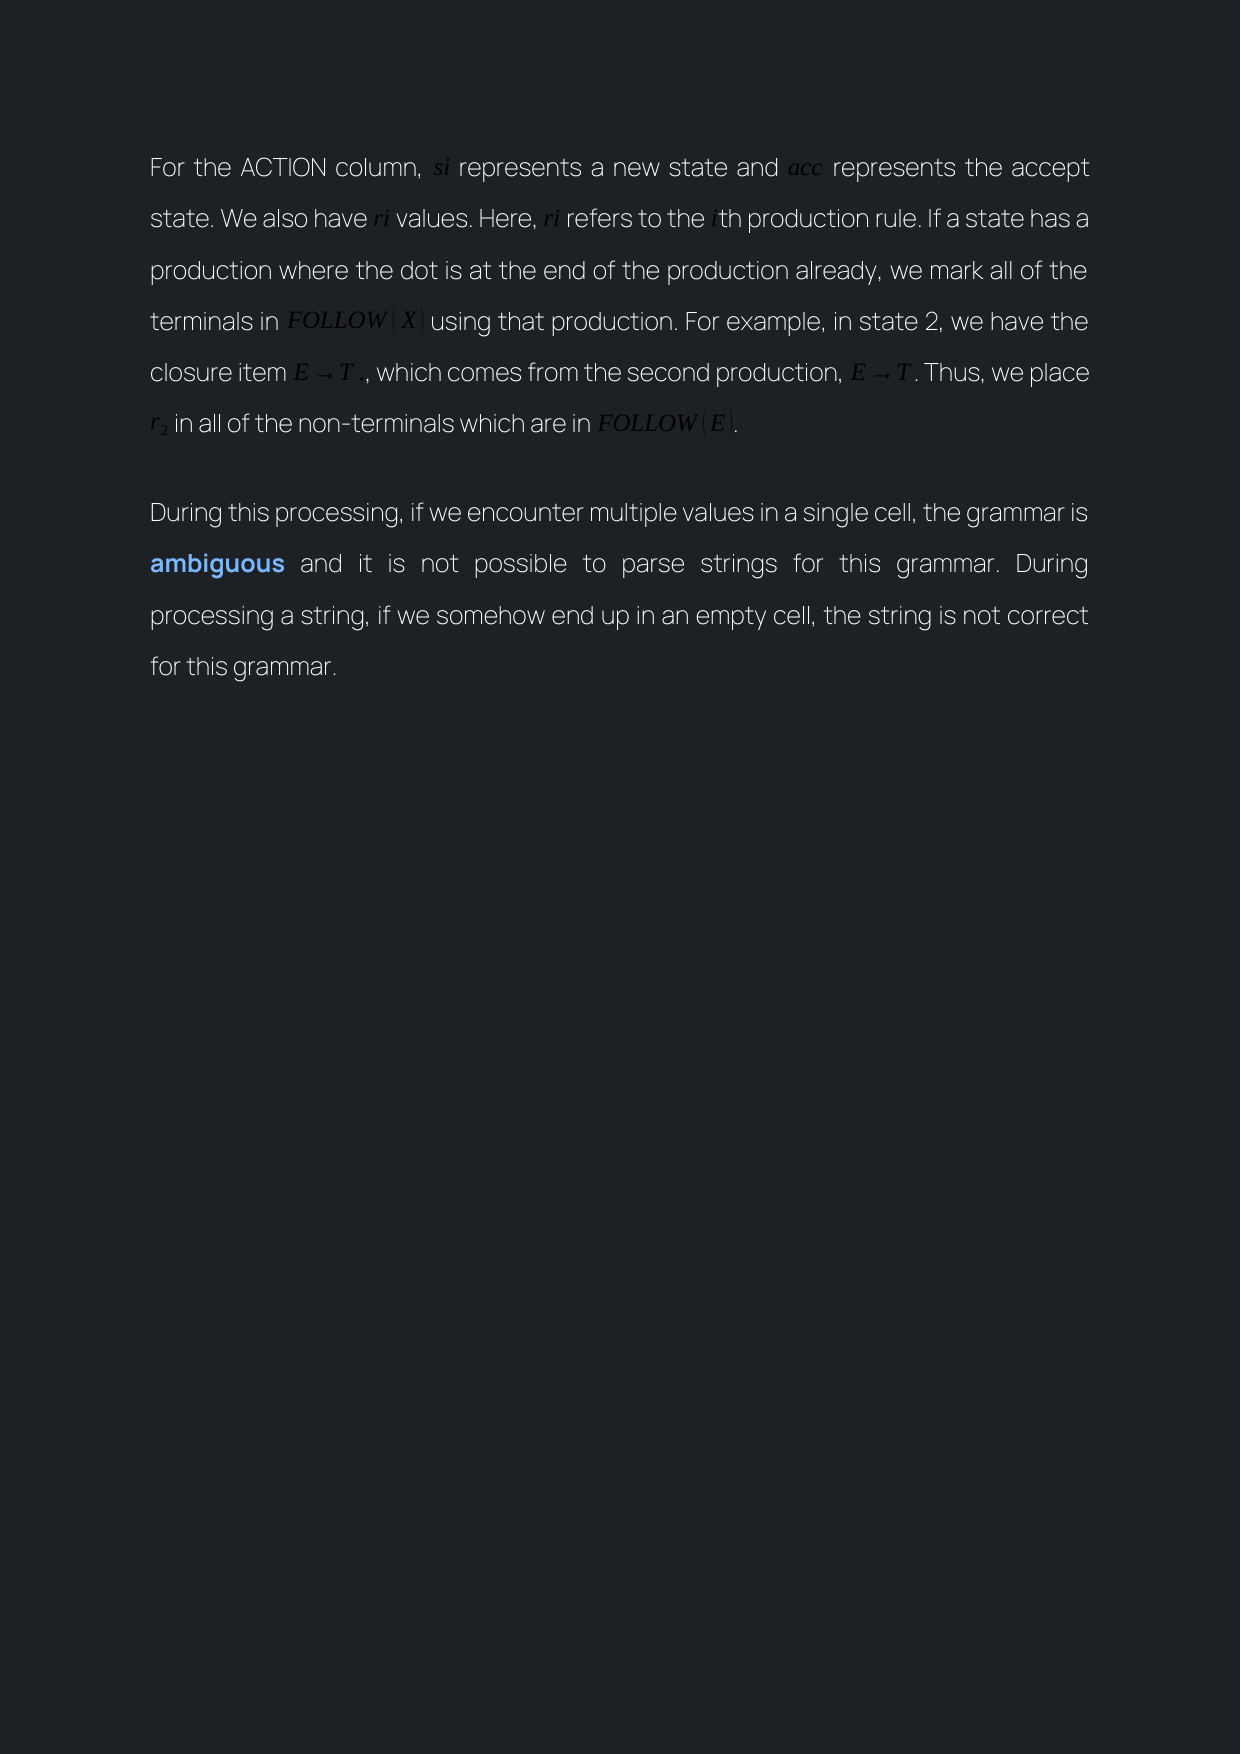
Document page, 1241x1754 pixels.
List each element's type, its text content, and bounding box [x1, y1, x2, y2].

text During this processing, if we encounter multiple values in a single cell, the grammar is ambiguous and it is not possible to parse strings for this grammar. During processing a string, if we somehow end up in an empty cell, the string is not correct for this grammar. [150, 495, 1090, 683]
text For the ACTION column, represents a new state and represents the accept state. We also have values. Here, refers to the th production rule. If a state has a production where the dot is at the end of the production already, we mark all of the terminals in using that production. For example, in state 2, we have the closure item , which comes from the second production, . Thus, we place in all of the non-terminals which are in . [150, 150, 1090, 440]
